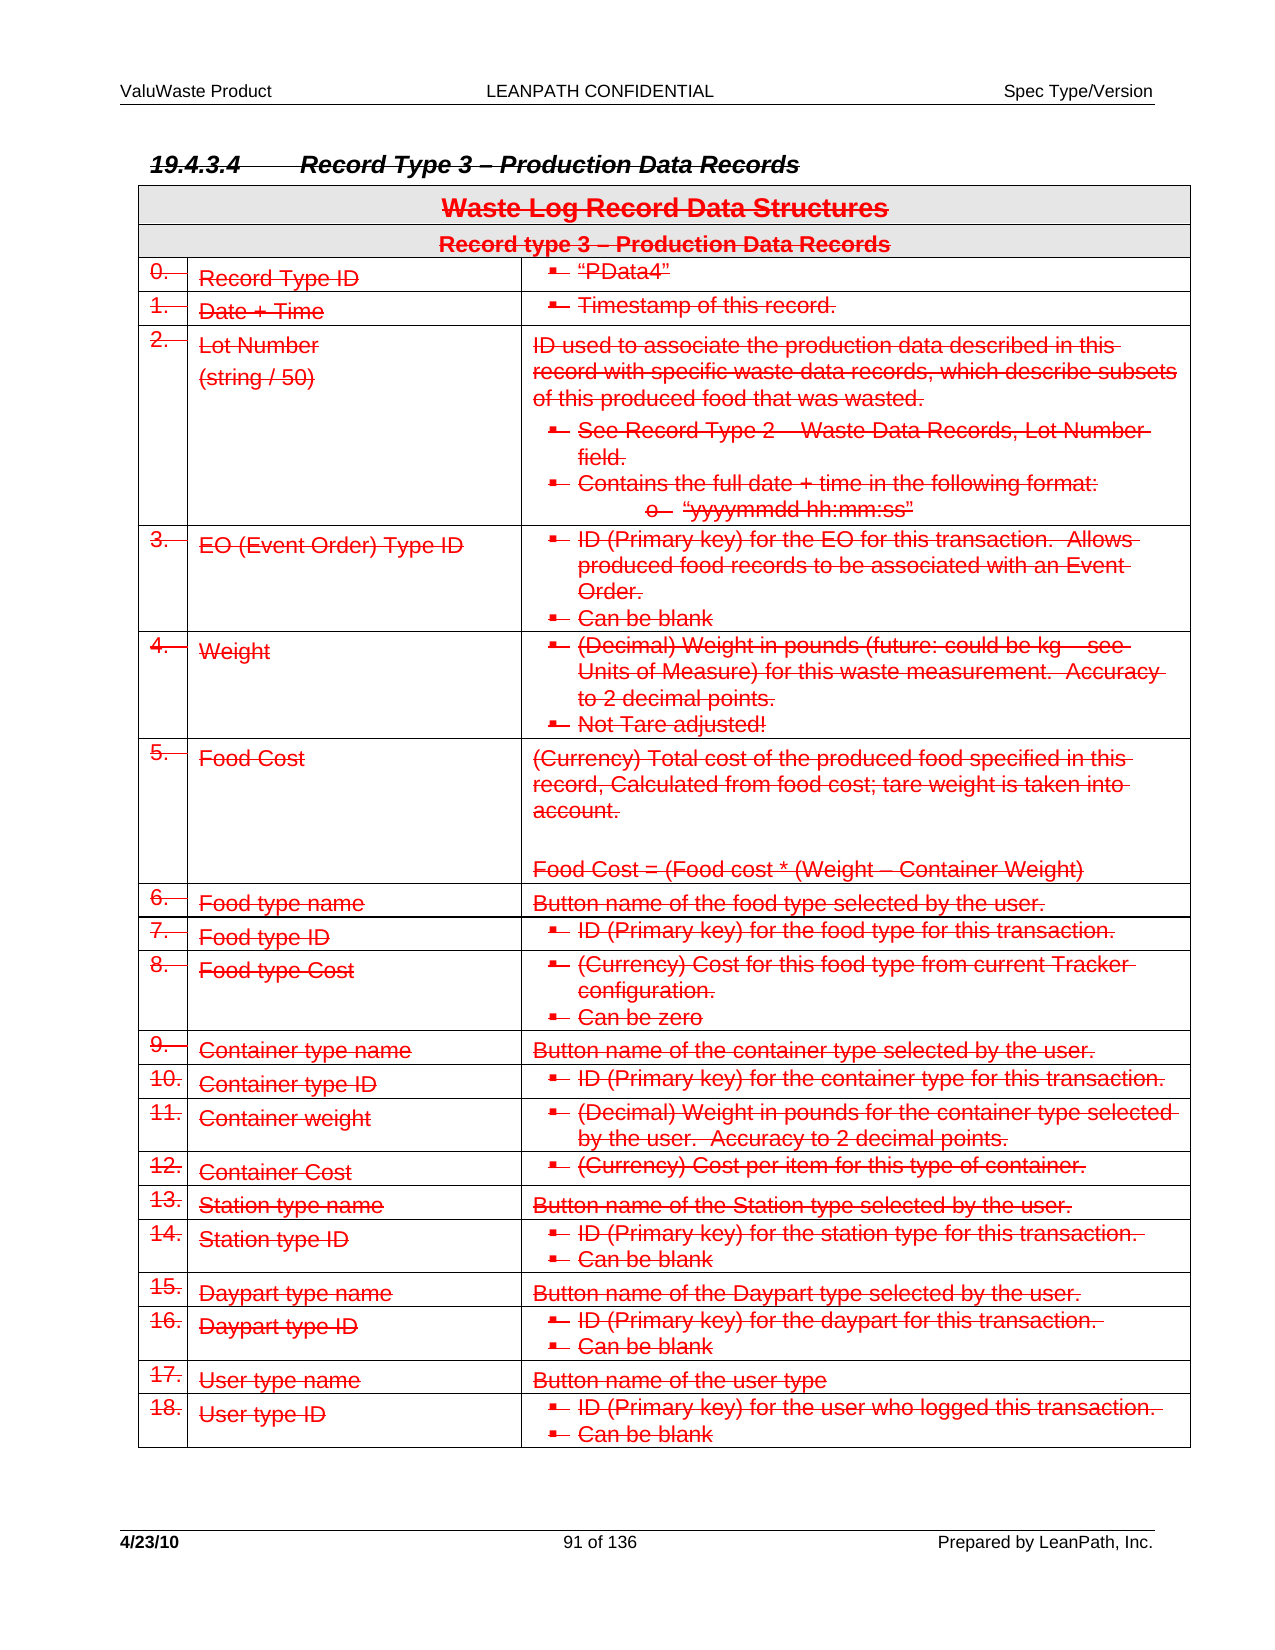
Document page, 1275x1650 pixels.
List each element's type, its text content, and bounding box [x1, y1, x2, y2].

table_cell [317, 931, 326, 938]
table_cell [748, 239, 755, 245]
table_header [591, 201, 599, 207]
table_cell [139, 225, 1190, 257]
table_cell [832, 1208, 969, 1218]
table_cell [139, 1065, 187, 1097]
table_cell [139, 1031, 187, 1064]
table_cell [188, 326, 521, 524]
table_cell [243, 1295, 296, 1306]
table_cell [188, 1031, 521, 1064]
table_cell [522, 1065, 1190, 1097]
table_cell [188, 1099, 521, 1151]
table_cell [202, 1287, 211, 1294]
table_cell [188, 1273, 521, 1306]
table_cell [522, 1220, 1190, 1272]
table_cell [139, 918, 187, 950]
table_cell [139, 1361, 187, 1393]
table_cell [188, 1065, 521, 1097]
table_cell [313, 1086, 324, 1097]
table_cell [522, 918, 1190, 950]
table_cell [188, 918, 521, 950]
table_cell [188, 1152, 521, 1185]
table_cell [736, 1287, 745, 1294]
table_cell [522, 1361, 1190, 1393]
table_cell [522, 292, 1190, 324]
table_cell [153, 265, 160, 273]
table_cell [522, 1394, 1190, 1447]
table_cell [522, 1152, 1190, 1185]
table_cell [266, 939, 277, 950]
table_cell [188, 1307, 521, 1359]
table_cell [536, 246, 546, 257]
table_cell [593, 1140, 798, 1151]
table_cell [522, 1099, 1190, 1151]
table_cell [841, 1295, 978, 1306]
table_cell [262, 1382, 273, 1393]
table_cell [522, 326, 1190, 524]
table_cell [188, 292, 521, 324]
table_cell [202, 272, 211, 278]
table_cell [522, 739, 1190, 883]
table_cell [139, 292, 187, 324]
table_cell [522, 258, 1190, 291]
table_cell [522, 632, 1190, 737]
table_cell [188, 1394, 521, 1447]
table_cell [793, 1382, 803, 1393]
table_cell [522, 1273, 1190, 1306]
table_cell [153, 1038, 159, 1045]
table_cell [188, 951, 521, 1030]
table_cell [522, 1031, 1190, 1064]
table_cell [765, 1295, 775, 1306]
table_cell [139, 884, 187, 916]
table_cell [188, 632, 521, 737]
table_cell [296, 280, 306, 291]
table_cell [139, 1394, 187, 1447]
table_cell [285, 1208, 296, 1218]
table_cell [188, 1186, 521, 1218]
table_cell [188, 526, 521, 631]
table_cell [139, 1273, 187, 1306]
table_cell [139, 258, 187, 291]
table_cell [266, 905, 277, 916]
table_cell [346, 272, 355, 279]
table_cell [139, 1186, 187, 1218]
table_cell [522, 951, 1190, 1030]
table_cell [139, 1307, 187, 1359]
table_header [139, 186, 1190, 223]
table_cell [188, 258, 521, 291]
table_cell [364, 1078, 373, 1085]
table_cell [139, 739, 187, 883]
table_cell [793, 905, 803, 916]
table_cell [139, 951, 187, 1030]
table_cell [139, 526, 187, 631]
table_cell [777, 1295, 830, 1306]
subtitle Record Type 3 – Production Data Records [150, 150, 1125, 179]
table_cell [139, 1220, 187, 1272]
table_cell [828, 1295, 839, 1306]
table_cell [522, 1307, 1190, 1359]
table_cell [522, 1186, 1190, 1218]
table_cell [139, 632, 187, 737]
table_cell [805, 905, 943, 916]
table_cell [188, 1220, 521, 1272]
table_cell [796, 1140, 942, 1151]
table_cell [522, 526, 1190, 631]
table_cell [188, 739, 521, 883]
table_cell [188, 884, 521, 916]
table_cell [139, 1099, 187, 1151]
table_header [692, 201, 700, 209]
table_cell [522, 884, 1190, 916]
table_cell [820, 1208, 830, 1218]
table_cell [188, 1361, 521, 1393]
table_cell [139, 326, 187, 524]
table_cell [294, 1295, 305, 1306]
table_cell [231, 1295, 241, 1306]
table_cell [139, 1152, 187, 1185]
